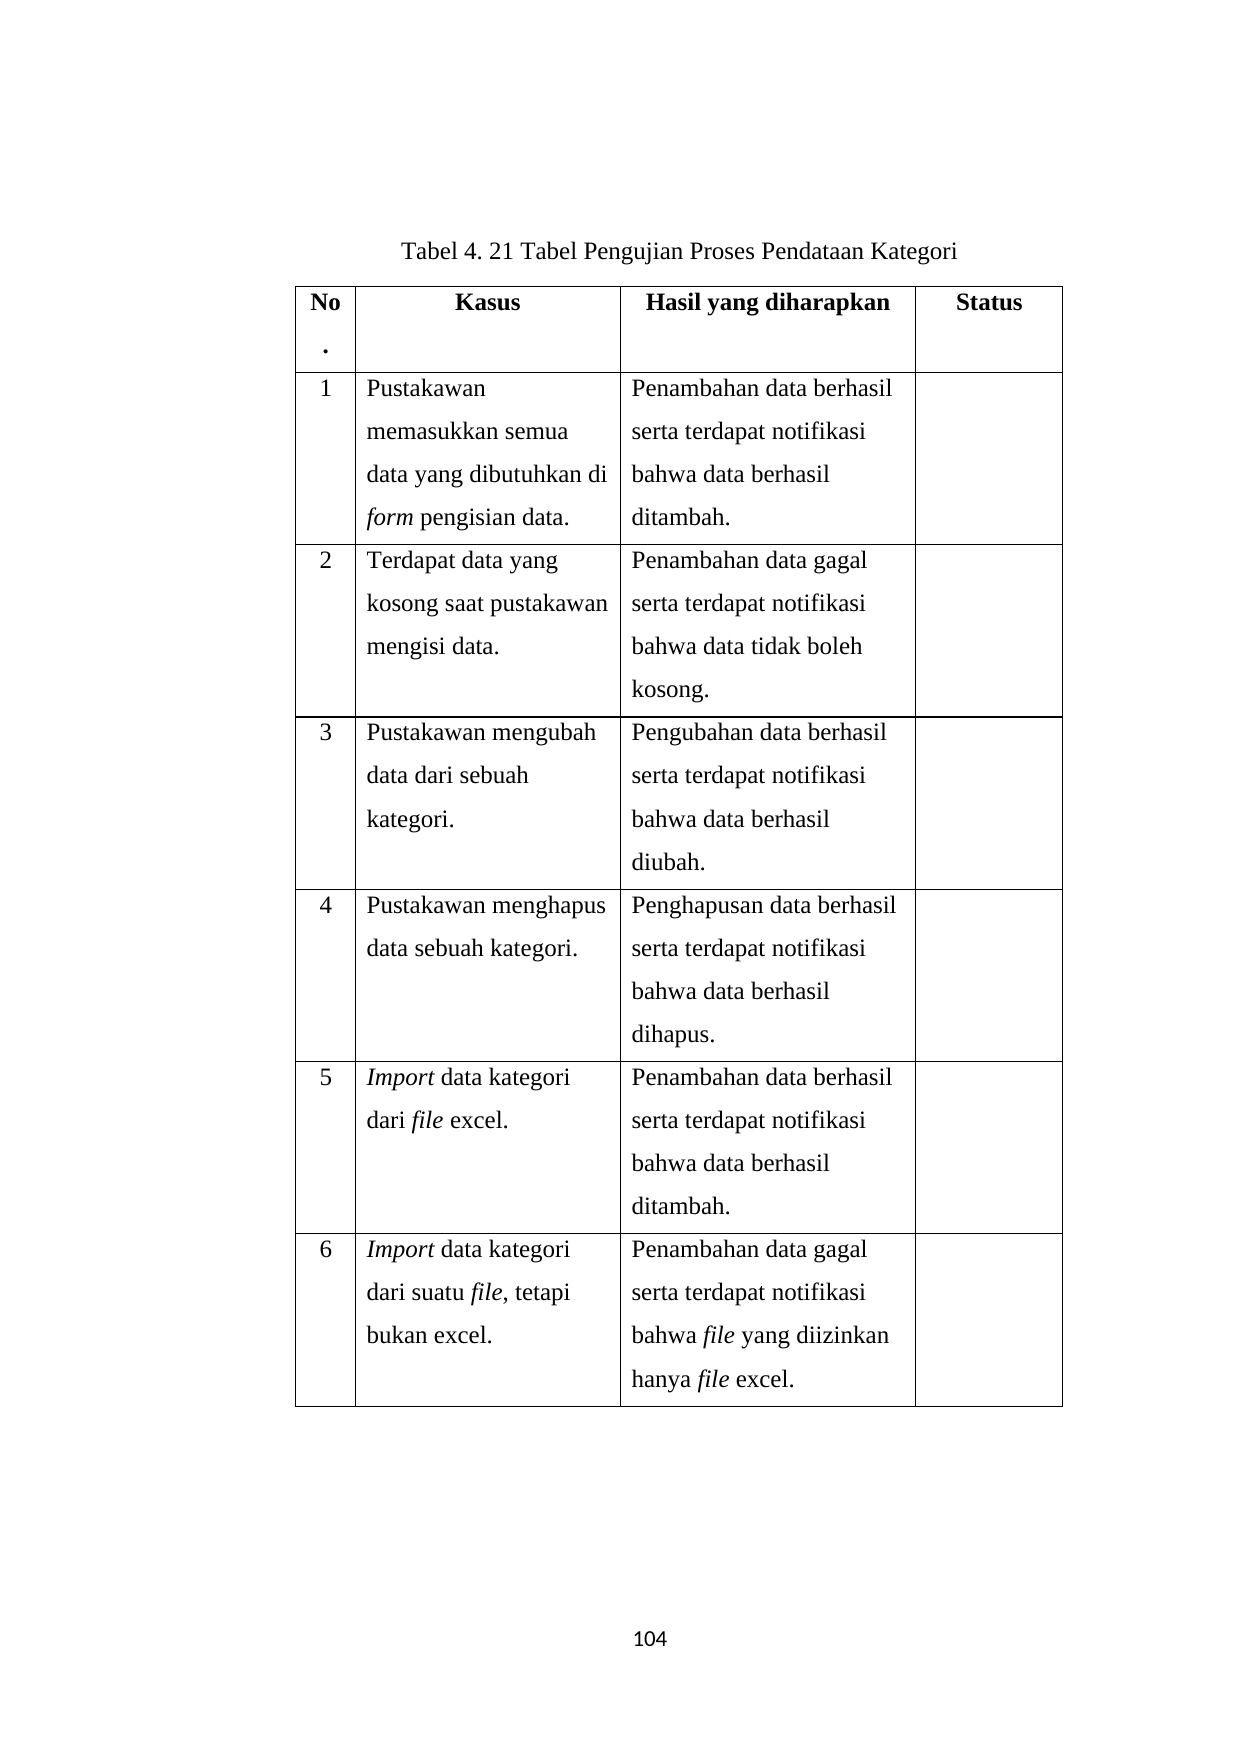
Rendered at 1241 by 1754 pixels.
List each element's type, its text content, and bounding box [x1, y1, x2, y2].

table_cell [916, 373, 1062, 544]
table_cell [916, 1234, 1062, 1406]
table_cell Import data kategori dari file excel. [356, 1062, 620, 1233]
table_cell Penambahan data berhasil serta terdapat notifikasi bahwa data berhasil ditambah. [621, 1062, 915, 1233]
table_header No. [296, 287, 355, 372]
table_cell Penambahan data gagal serta terdapat notifikasi bahwa data tidak boleh kosong. [621, 545, 915, 716]
table_cell Pustakawan menghapus data sebuah kategori. [356, 890, 620, 1061]
table_cell [916, 890, 1062, 1061]
table_cell Pustakawan memasukkan semua data yang dibutuhkan di form pengisian data. [356, 373, 620, 544]
table_cell 1 [296, 373, 355, 544]
table_cell Penambahan data gagal serta terdapat notifikasi bahwa file yang diizinkan hanya file excel. [621, 1234, 915, 1406]
table_cell [916, 1062, 1062, 1233]
table_cell Penambahan data berhasil serta terdapat notifikasi bahwa data berhasil ditambah. [621, 373, 915, 544]
table_cell Import data kategori dari suatu file, tetapi bukan excel. [356, 1234, 620, 1406]
table_cell 4 [296, 890, 355, 1061]
text Tabel 4. 21 Tabel Pengujian Proses Pendataan Kategori [295, 236, 1063, 265]
table_cell Penghapusan data berhasil serta terdapat notifikasi bahwa data berhasil dihapus. [621, 890, 915, 1061]
table_header Status [916, 287, 1062, 372]
table_header Hasil yang diharapkan [621, 287, 915, 372]
table_cell 5 [296, 1062, 355, 1233]
table_cell 3 [296, 718, 355, 889]
table_cell [916, 545, 1062, 716]
table_header Kasus [356, 287, 620, 372]
table_cell [916, 718, 1062, 889]
table_cell Pustakawan mengubah data dari sebuah kategori. [356, 718, 620, 889]
table_cell 2 [296, 545, 355, 716]
table_cell Pengubahan data berhasil serta terdapat notifikasi bahwa data berhasil diubah. [621, 718, 915, 889]
table_cell Terdapat data yang kosong saat pustakawan mengisi data. [356, 545, 620, 716]
table_cell 6 [296, 1234, 355, 1406]
